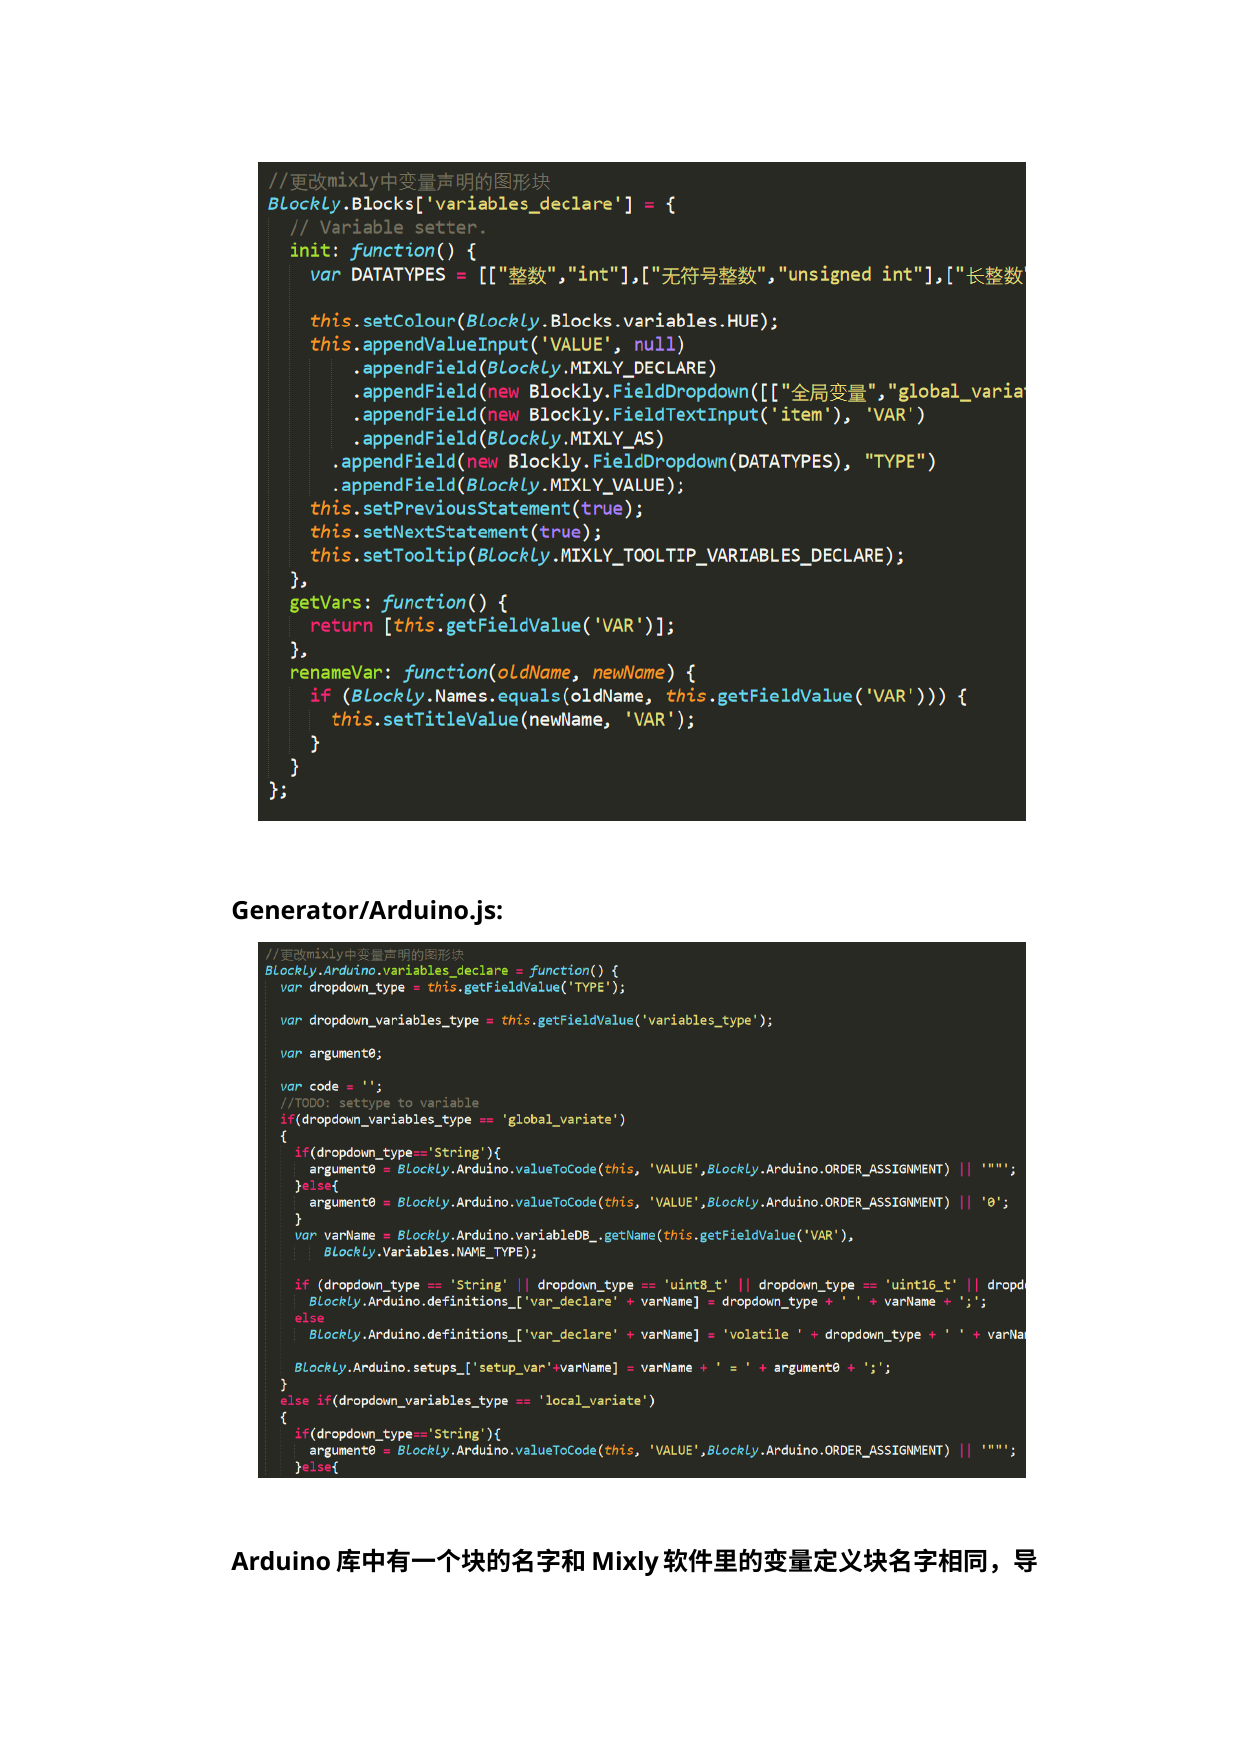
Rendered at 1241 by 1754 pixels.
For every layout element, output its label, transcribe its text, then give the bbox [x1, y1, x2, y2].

picture [258, 162, 1026, 821]
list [187, 1527, 1053, 1592]
picture [258, 942, 1026, 1478]
list Generator/Arduino.js: [187, 877, 1053, 942]
